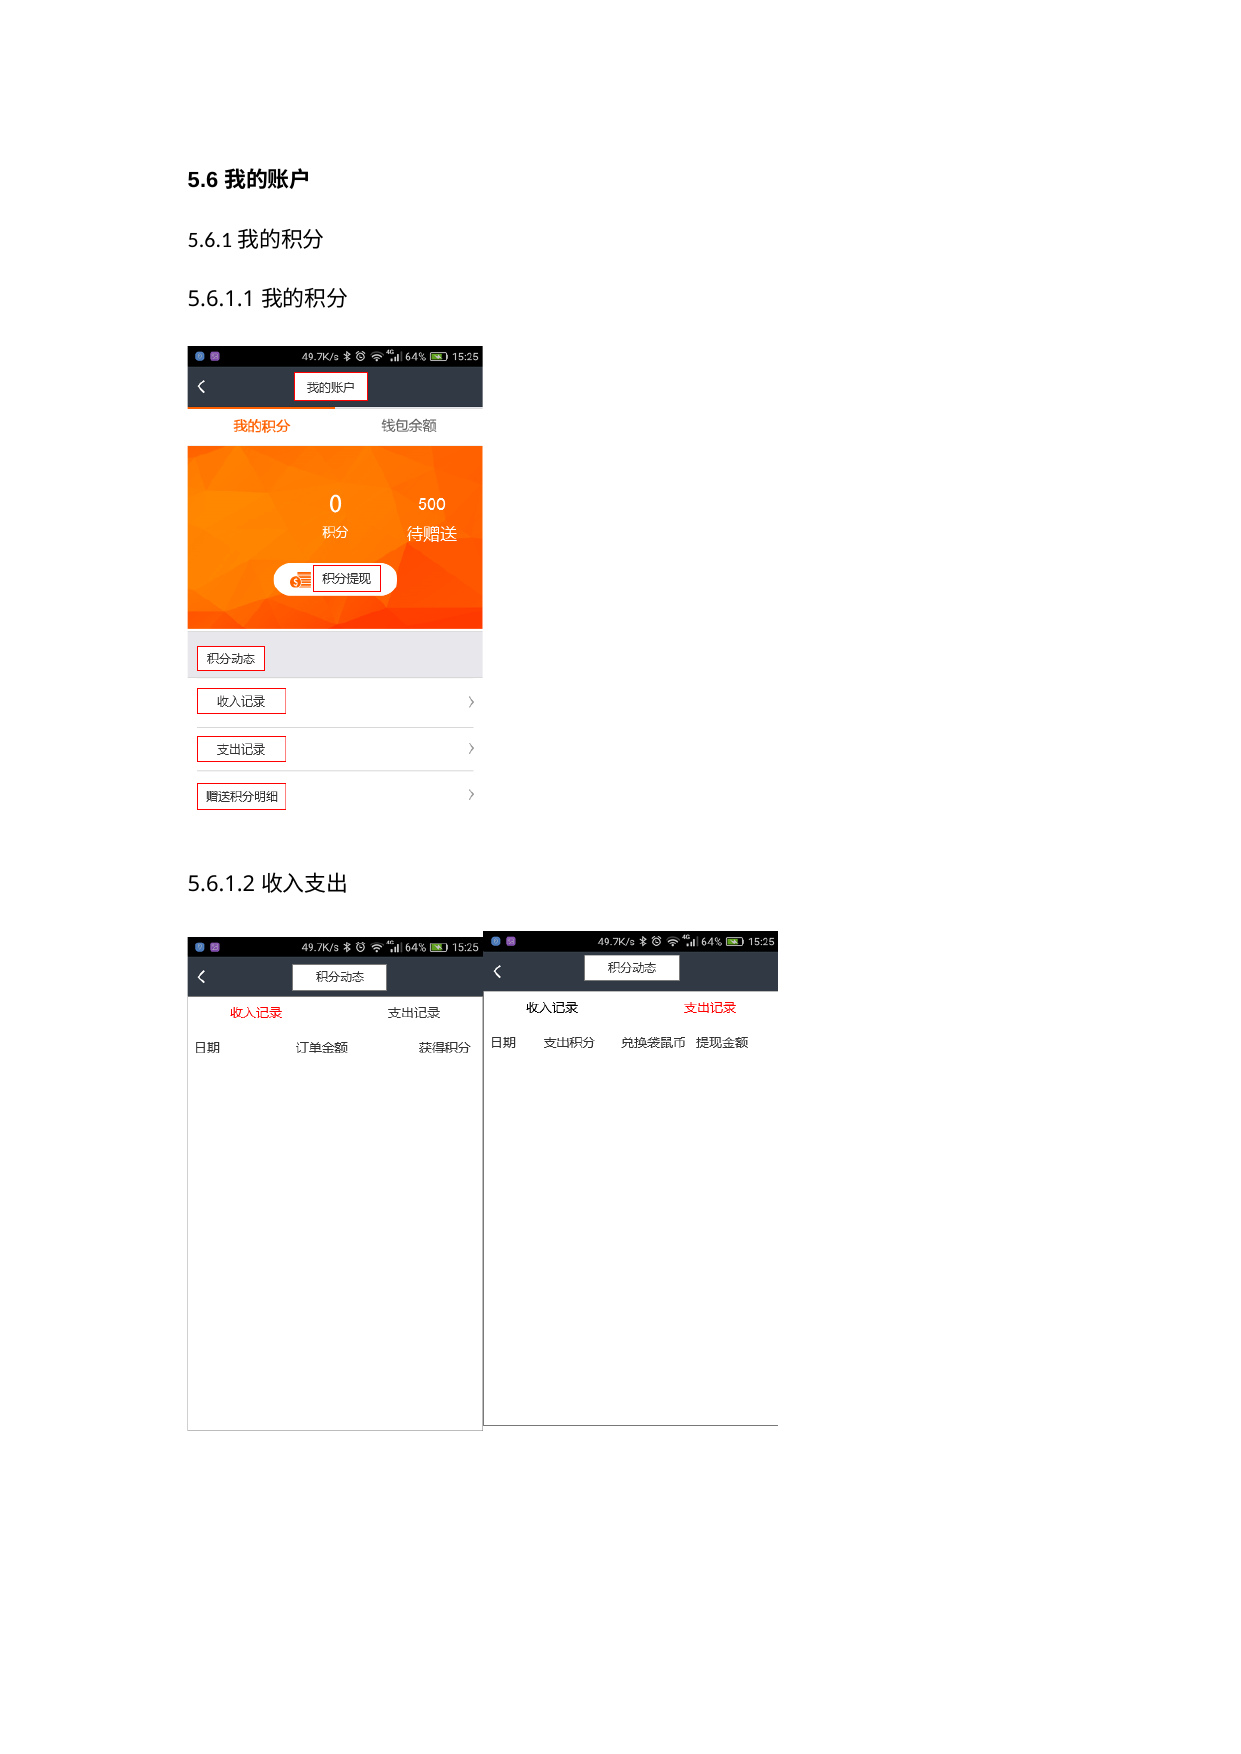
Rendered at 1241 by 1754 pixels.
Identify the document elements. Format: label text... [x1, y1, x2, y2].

subtitle 5.6 我的账户 [187, 162, 1053, 194]
picture [187, 346, 483, 816]
subtitle 5.6.1.1 我的积分 [187, 281, 1053, 314]
picture [187, 931, 778, 1431]
subtitle 5.6.1 我的积分 [187, 222, 1053, 254]
subtitle 5.6.1.2 收入支出 [187, 866, 1053, 899]
